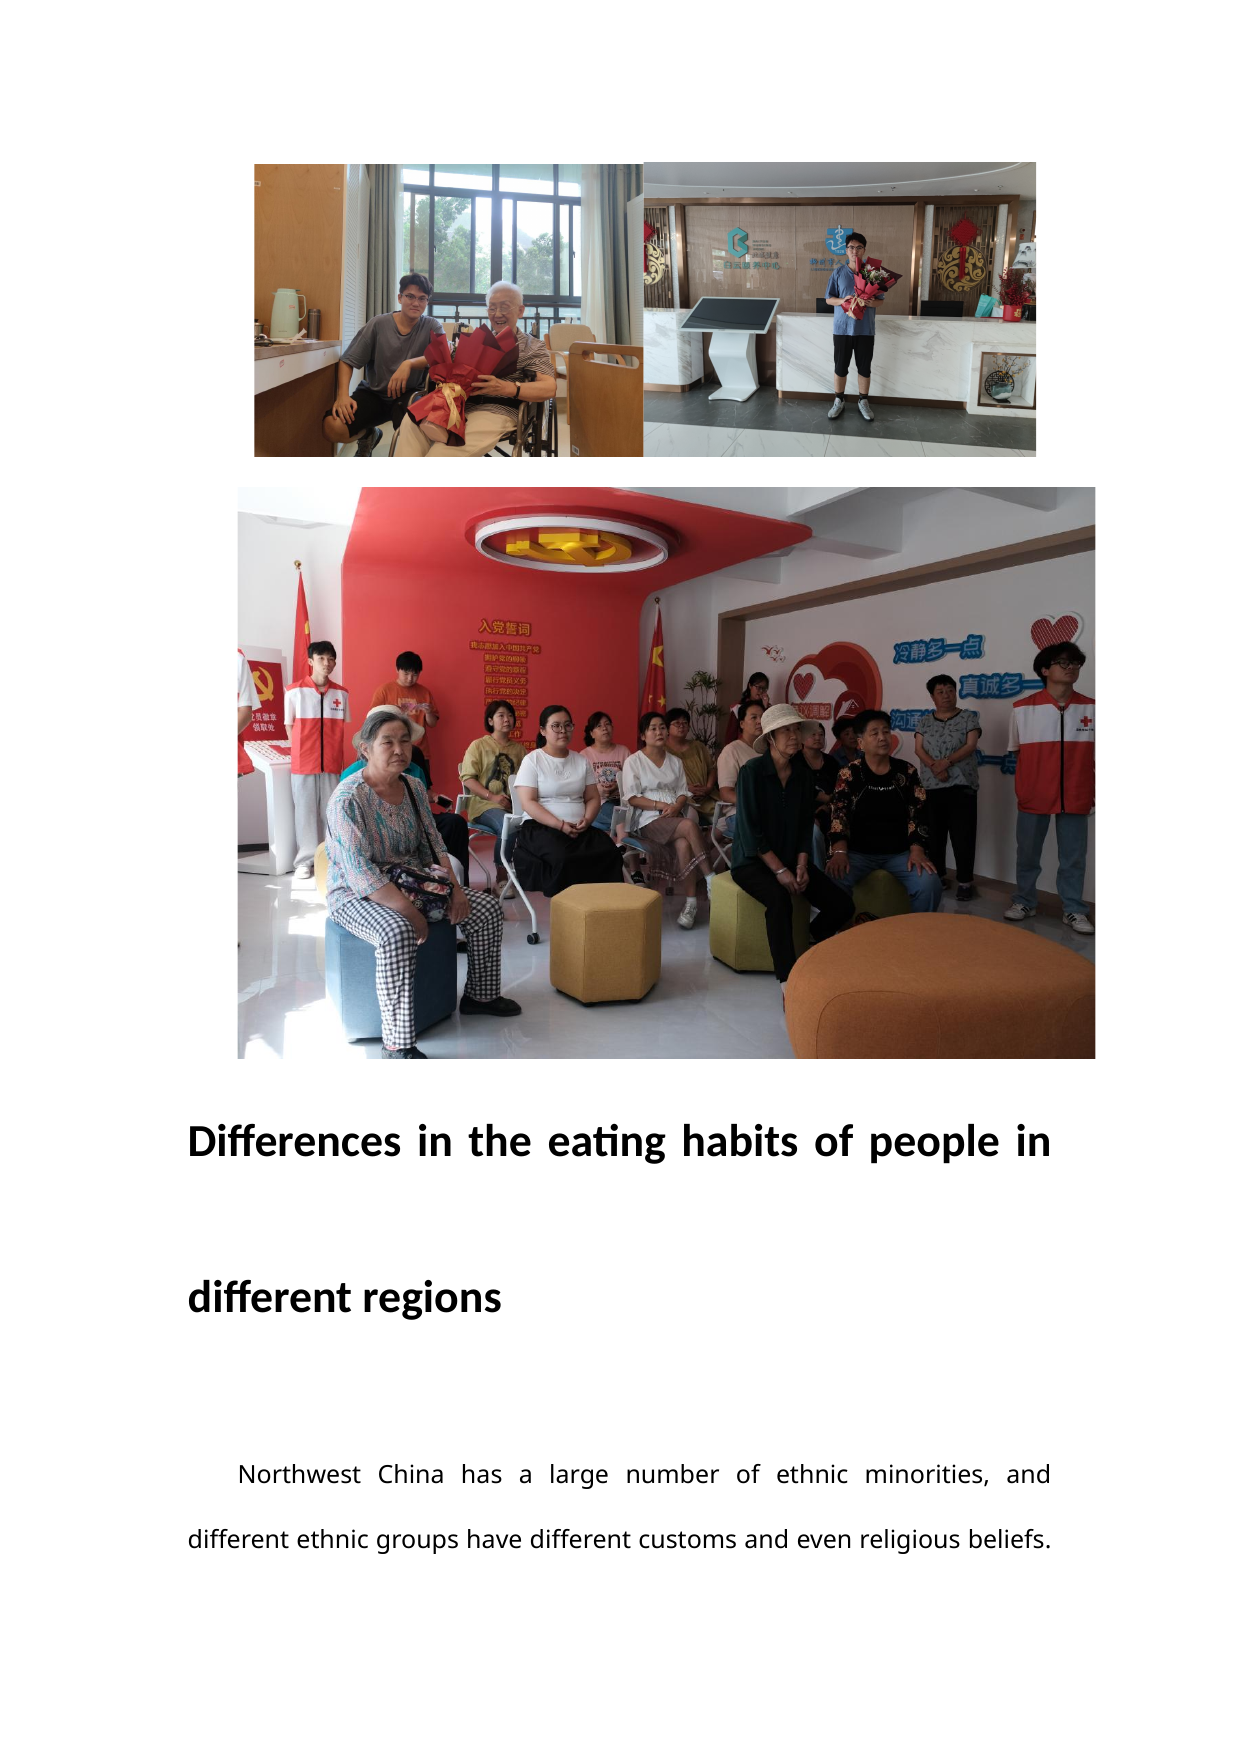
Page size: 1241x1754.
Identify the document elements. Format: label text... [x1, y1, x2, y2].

picture [237, 487, 1096, 1059]
subtitle Differences in the eating habits of people in different regions [187, 1107, 1053, 1328]
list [187, 1441, 1053, 1571]
picture [254, 162, 1037, 457]
